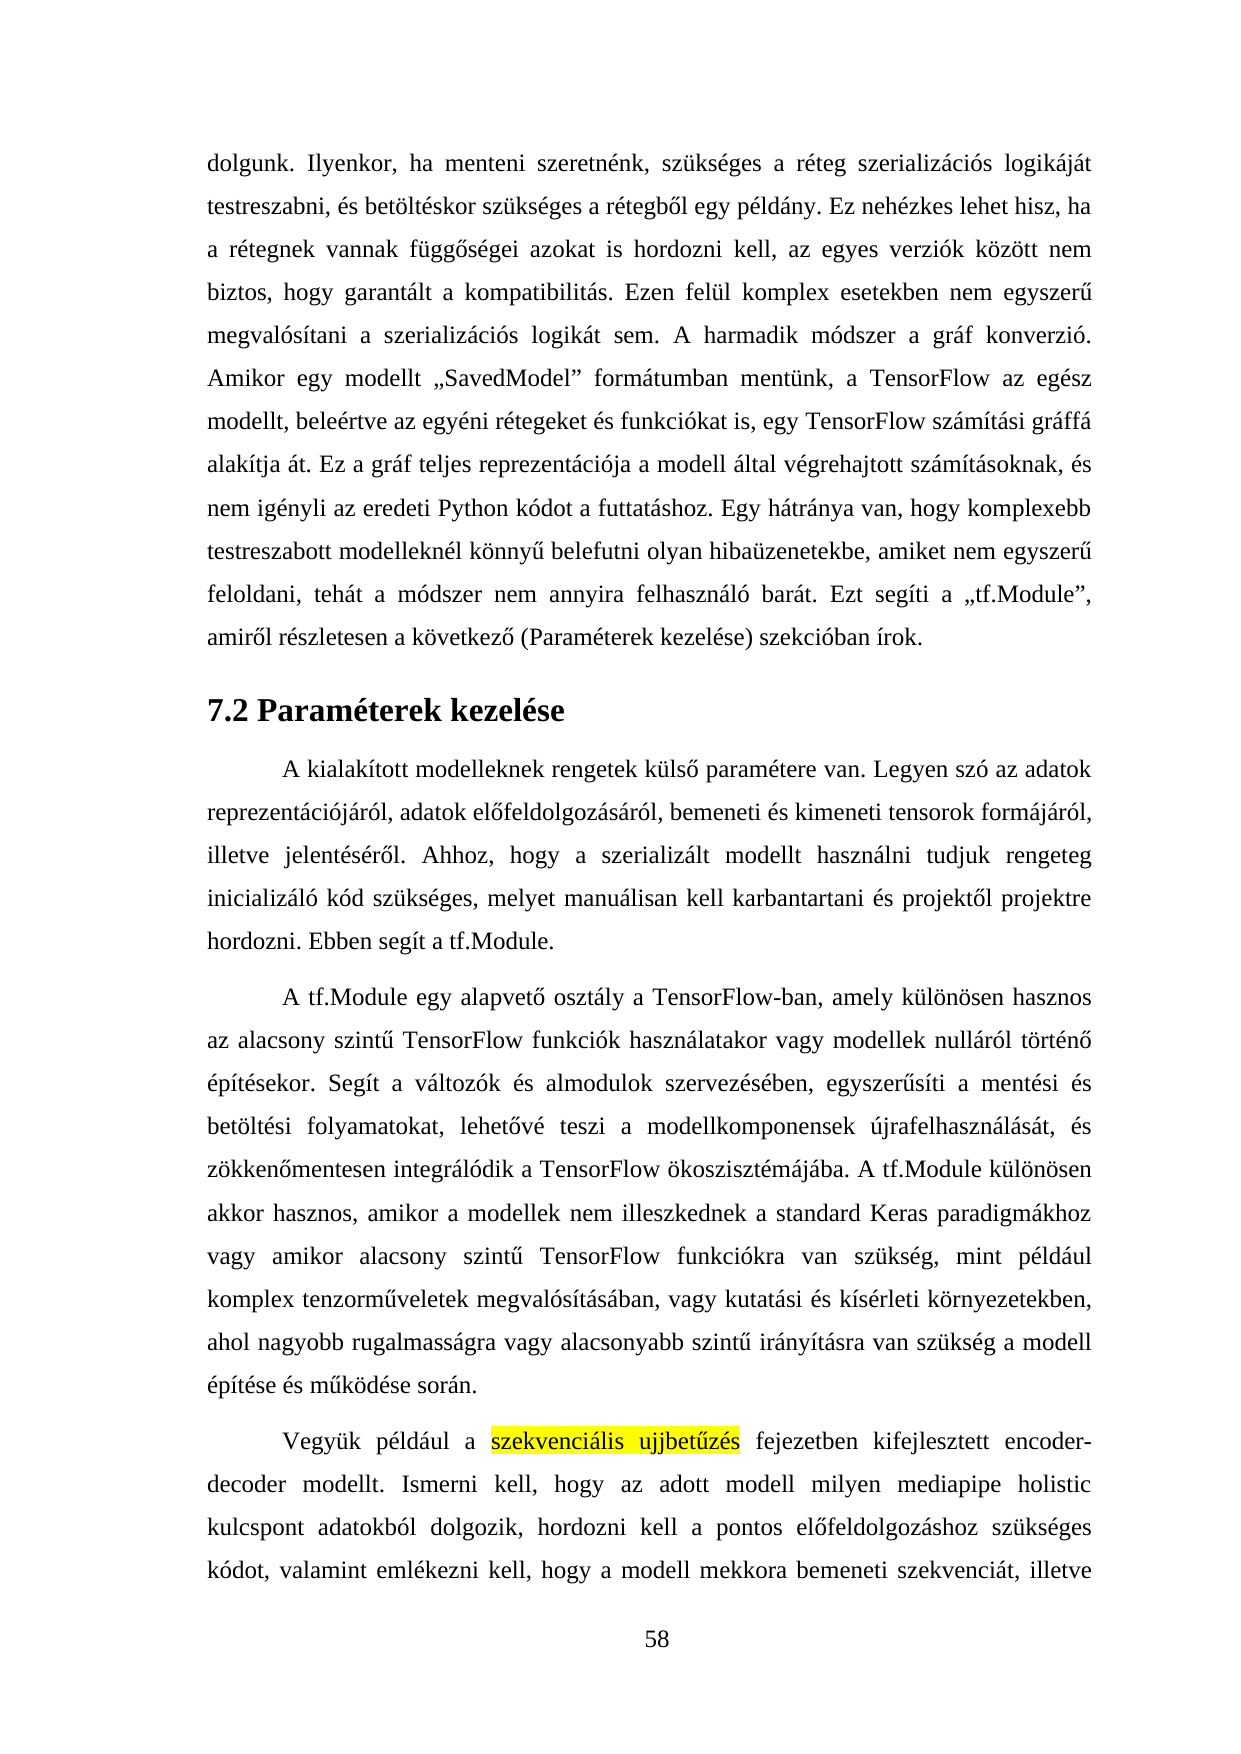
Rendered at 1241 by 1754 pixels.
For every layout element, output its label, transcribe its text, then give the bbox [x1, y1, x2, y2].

text A tf.Module egy alapvető osztály a TensorFlow-ban, amely különösen hasznos az alacsony szintű TensorFlow funkciók használatakor vagy modellek nulláról történő építésekor. Segít a változók és almodulok szervezésében, egyszerűsíti a mentési és betöltési folyamatokat, lehetővé teszi a modellkomponensek újrafelhasználását, és zökkenőmentesen integrálódik a TensorFlow ökoszisztémájába. A tf.Module különösen akkor hasznos, amikor a modellek nem illeszkednek a standard Keras paradigmákhoz vagy amikor alacsony szintű TensorFlow funkciókra van szükség, mint például komplex tenzorműveletek megvalósításában, vagy kutatási és kísérleti környezetekben, ahol nagyobb rugalmasságra vagy alacsonyabb szintű irányításra van szükség a modell építése és működése során. [207, 982, 1092, 1399]
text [207, 1426, 1092, 1584]
subtitle Paraméterek kezelése [207, 690, 1092, 728]
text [207, 148, 1092, 651]
text A kialakított modelleknek rengetek külső paramétere van. Legyen szó az adatok reprezentációjáról, adatok előfeldolgozásáról, bemeneti és kimeneti tensorok formájáról, illetve jelentéséről. Ahhoz, hogy a szerializált modellt használni tudjuk rengeteg inicializáló kód szükséges, melyet manuálisan kell karbantartani és projektől projektre hordozni. Ebben segít a tf.Module. [207, 754, 1092, 955]
